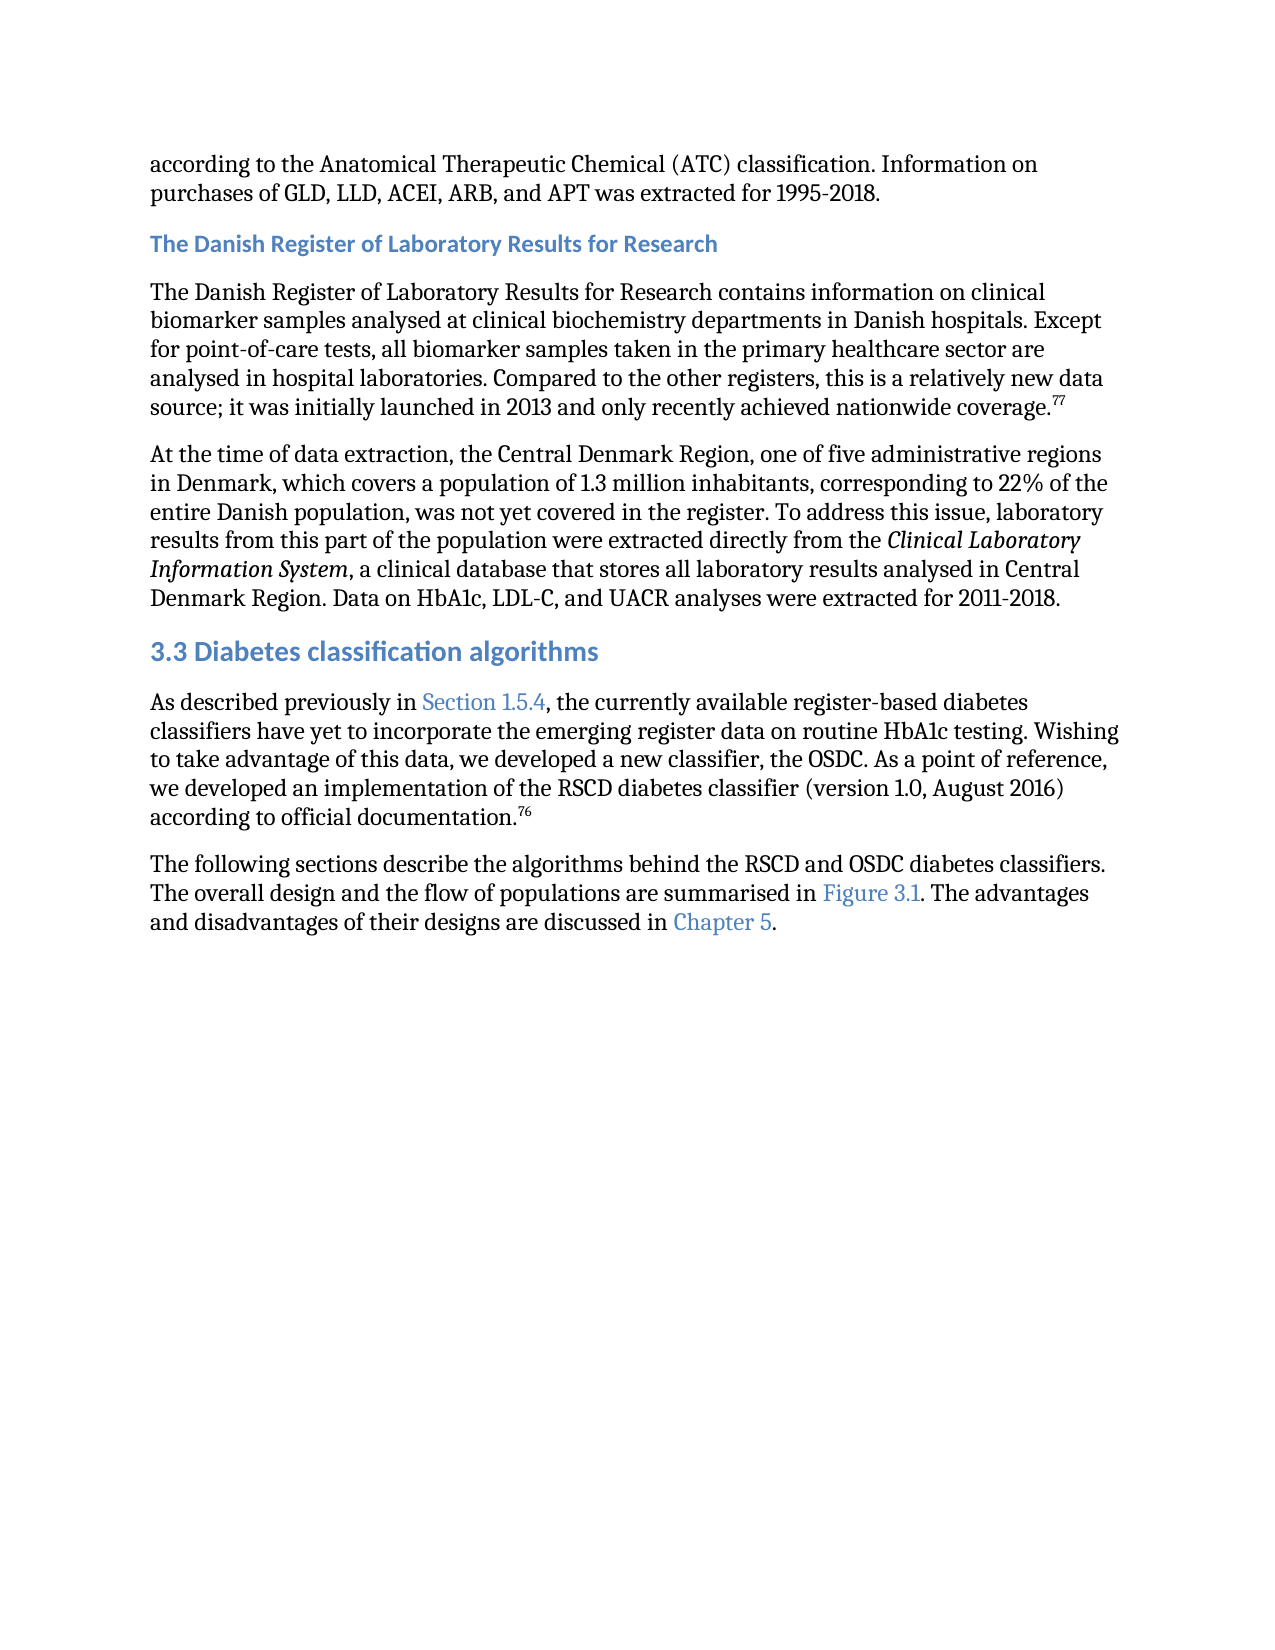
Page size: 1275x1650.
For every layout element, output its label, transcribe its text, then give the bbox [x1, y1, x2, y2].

text The Danish Register of Laboratory Results for Research contains information on clinical biomarker samples analysed at clinical biochemistry departments in Danish hospitals. Except for point-of-care tests, all biomarker samples taken in the primary healthcare sector are analysed in hospital laboratories. Compared to the other registers, this is a relatively new data source; it was initially launched in 2013 and only recently achieved nationwide coverage.77 [150, 278, 1125, 421]
text The following sections describe the algorithms behind the RSCD and OSDC diabetes classifiers. The overall design and the flow of populations are summarised in Figure 3.1. The advantages and disadvantages of their designs are discussed in Chapter 5. [150, 850, 1125, 937]
text As described previously in Section 1.5.4, the currently available register-based diabetes classifiers have yet to incorporate the emerging register data on routine HbA1c testing. Wishing to take advantage of this data, we developed a new classifier, the OSDC. As a point of reference, we developed an implementation of the RSCD diabetes classifier (version 1.0, August 2016) according to official documentation.76 [150, 688, 1125, 832]
subtitle The Danish Register of Laboratory Results for Research [150, 228, 1125, 259]
text At the time of data extraction, the Central Denmark Region, one of five administrative regions in Denmark, which covers a population of 1.3 million inhabitants, corresponding to 22% of the entire Danish population, was not yet covered in the register. To address this issue, laboratory results from this part of the population were extracted directly from the Clinical Laboratory Information System, a clinical database that stores all laboratory results analysed in Central Denmark Region. Data on HbA1c, LDL-C, and UACR analyses were extracted for 2011-2018. [150, 440, 1125, 613]
subtitle 3.3 Diabetes classification algorithms [150, 633, 1125, 669]
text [150, 150, 1125, 207]
